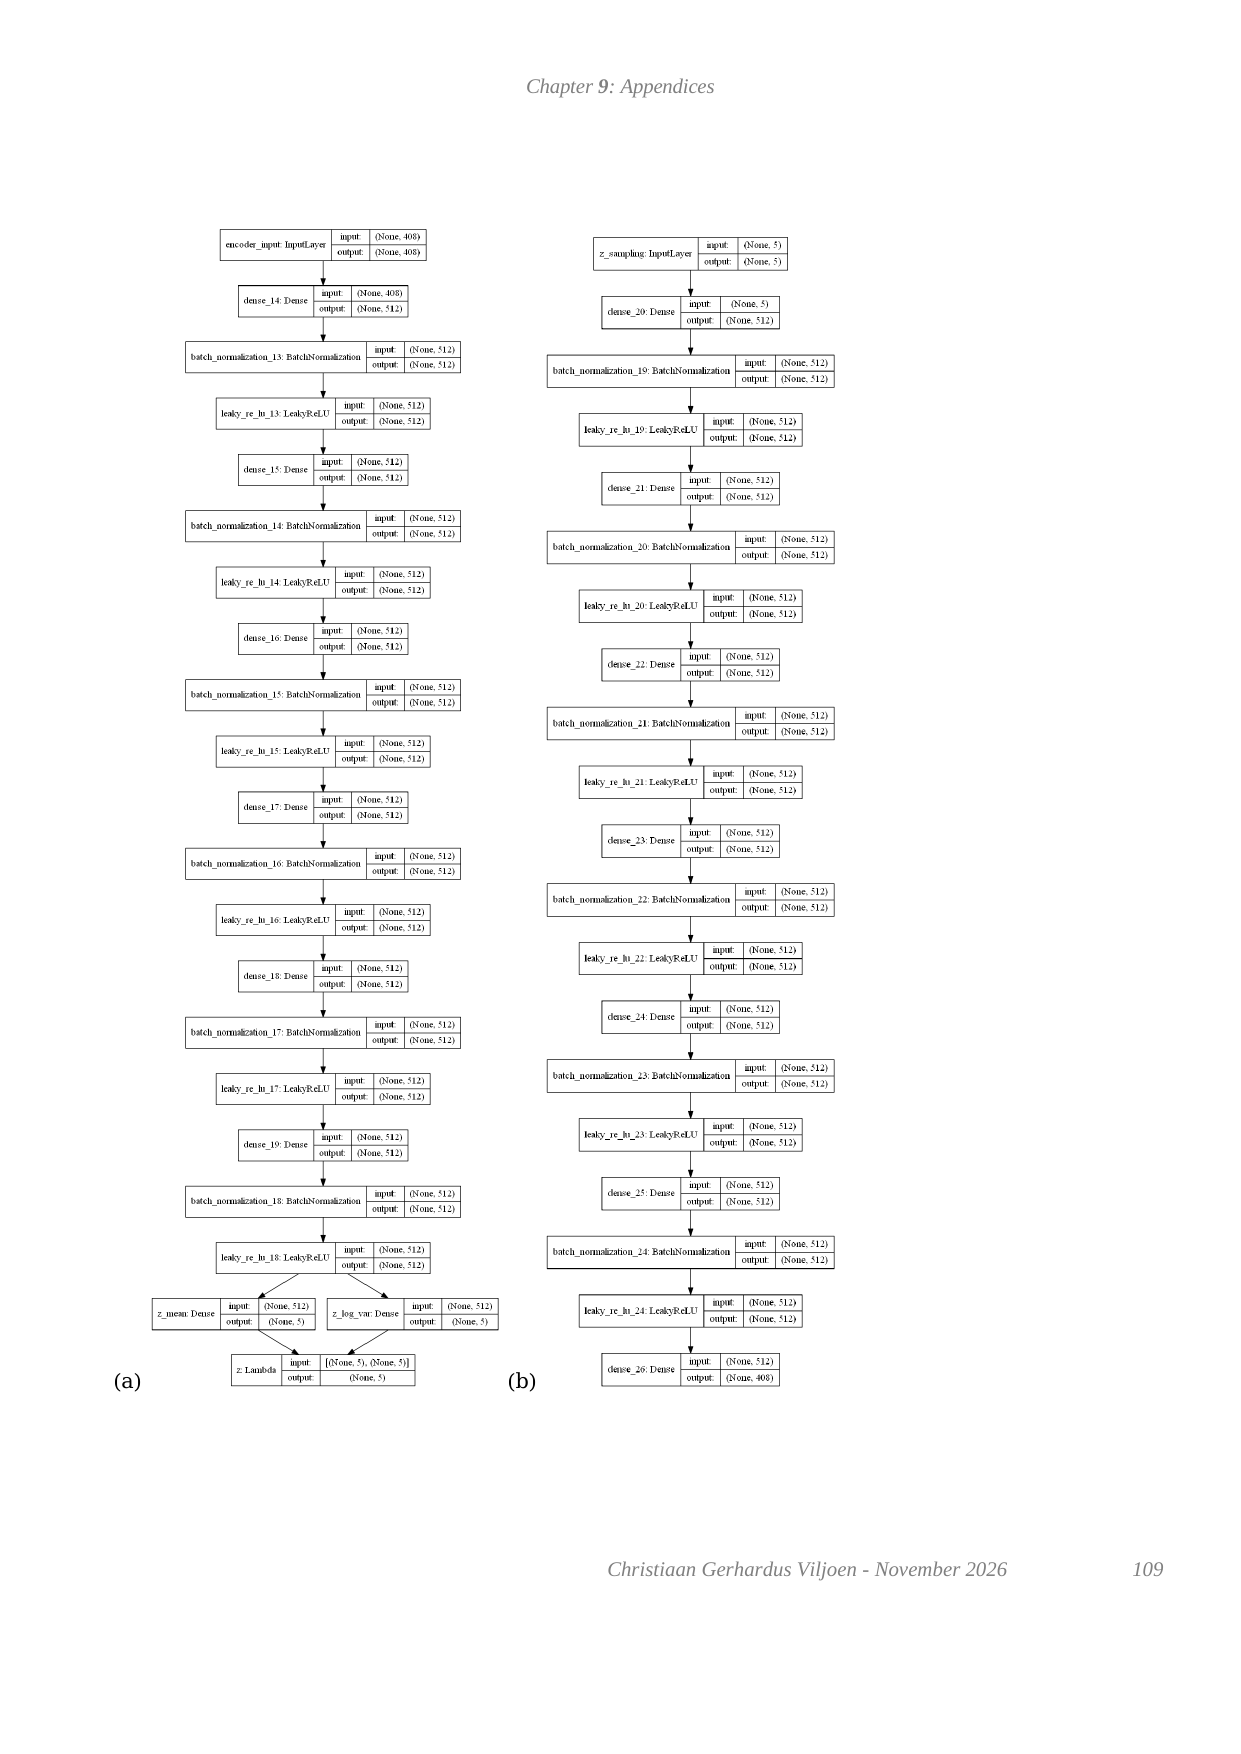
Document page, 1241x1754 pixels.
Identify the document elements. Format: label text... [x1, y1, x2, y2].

picture [544, 235, 837, 1389]
picture [149, 226, 500, 1389]
